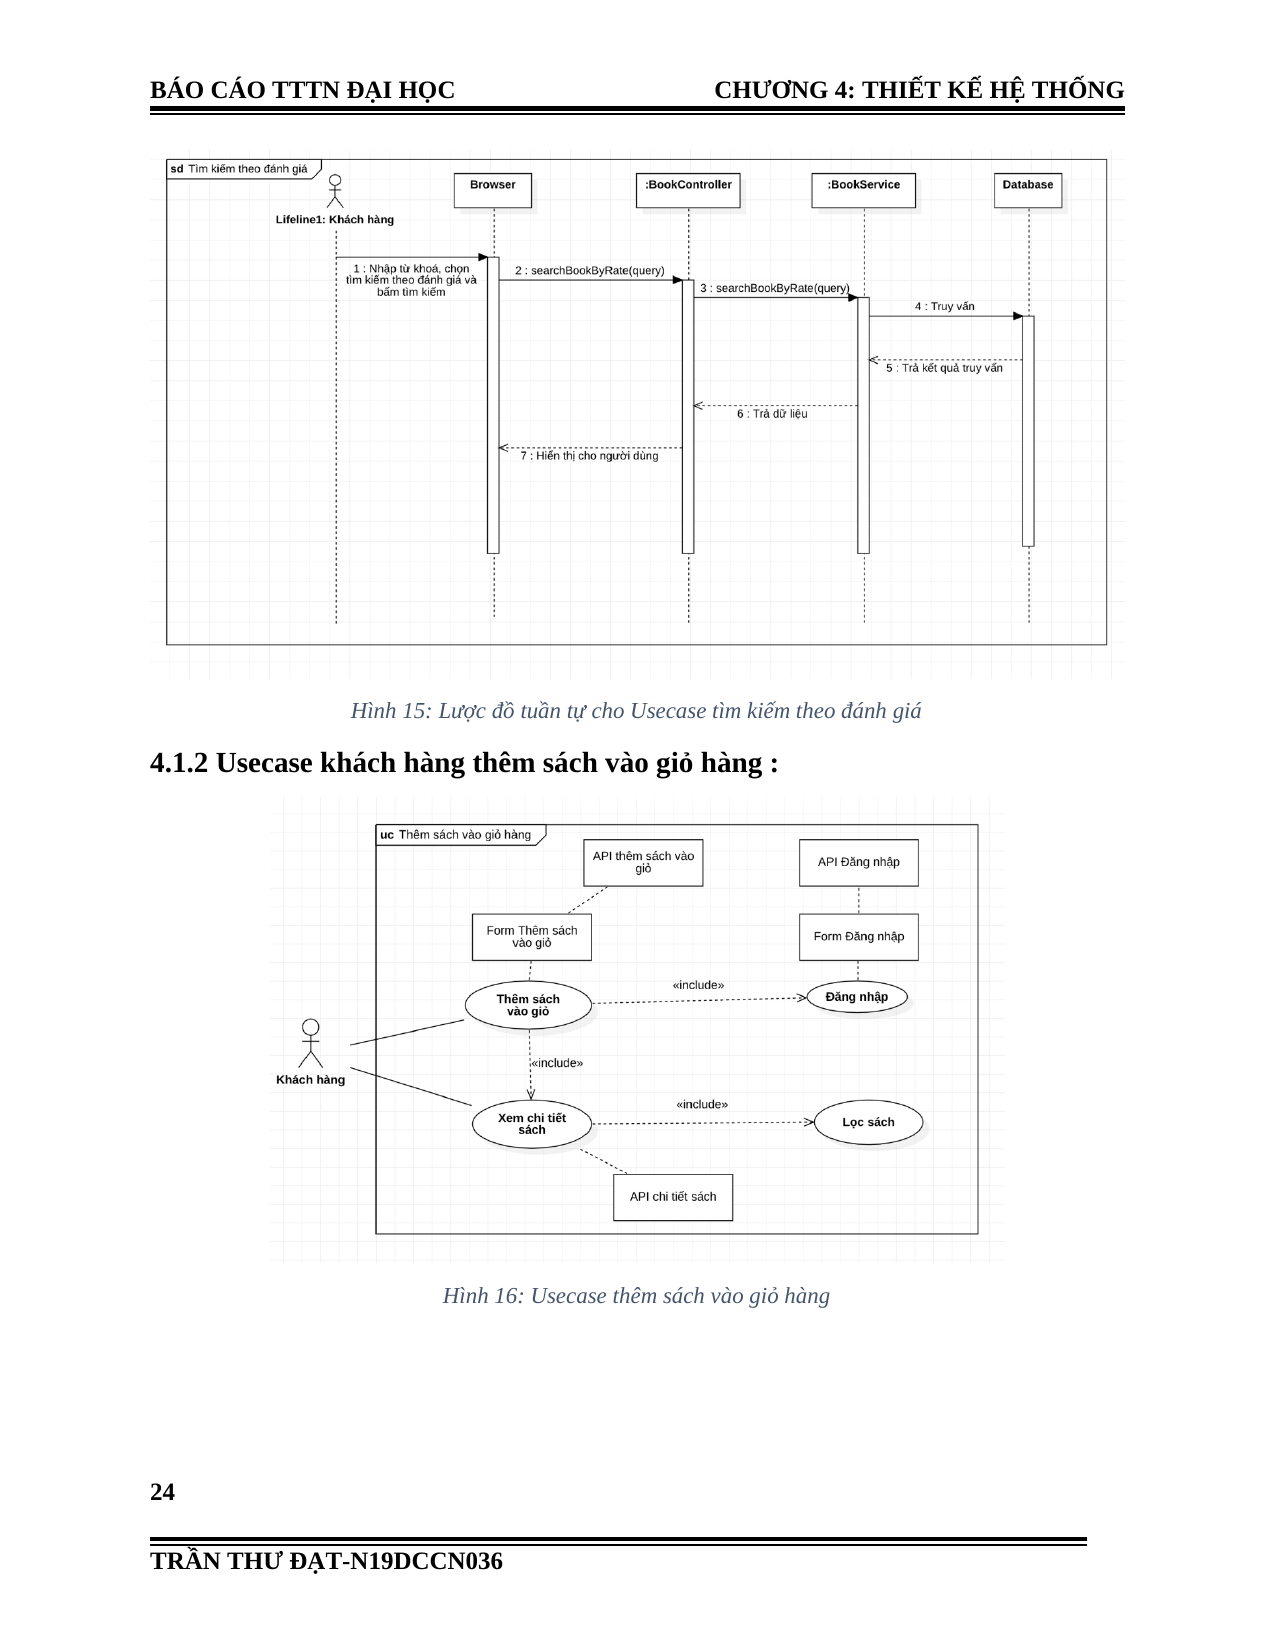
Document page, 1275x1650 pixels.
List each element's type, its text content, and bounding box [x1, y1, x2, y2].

text Hình 16: Usecase thêm sách vào giỏ hàng [150, 1282, 1125, 1308]
picture [270, 797, 1005, 1263]
text 4.1.2 Usecase khách hàng thêm sách vào giỏ hàng : [150, 745, 1125, 778]
text Hình 15: Lược đồ tuần tự cho Usecase tìm kiếm theo đánh giá [150, 697, 1125, 724]
picture [150, 150, 1125, 679]
